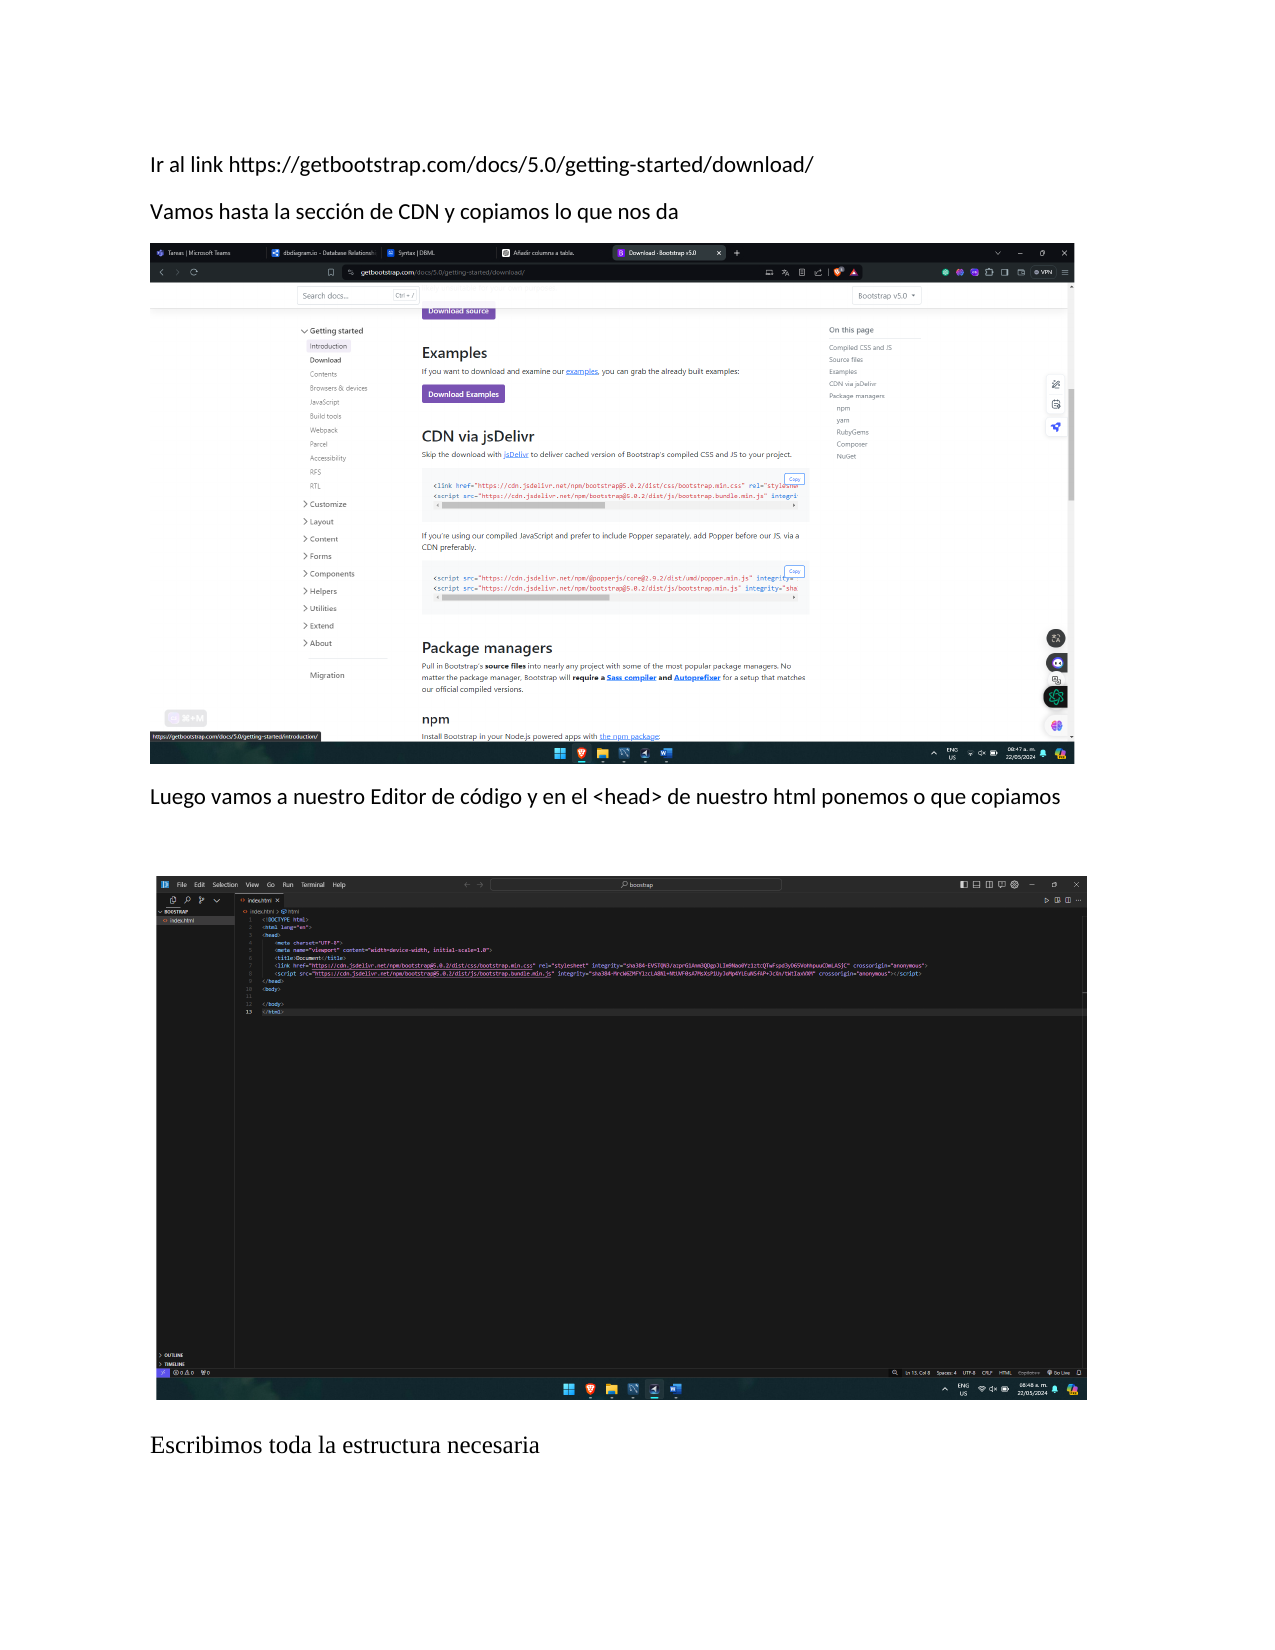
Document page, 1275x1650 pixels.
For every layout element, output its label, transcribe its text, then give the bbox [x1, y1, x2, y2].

text Ir al link https://getbootstrap.com/docs/5.0/getting-started/download/ [150, 150, 1125, 178]
text Luego vamos a nuestro Editor de código y en el <head> de nuestro html ponemos o que copiamos [150, 782, 1125, 810]
picture [150, 243, 1075, 764]
text Vamos hasta la sección de CDN y copiamos lo que nos da [150, 197, 1125, 225]
picture [156, 876, 1087, 1400]
text Escribimos toda la estructura necesaria [150, 1430, 1125, 1459]
